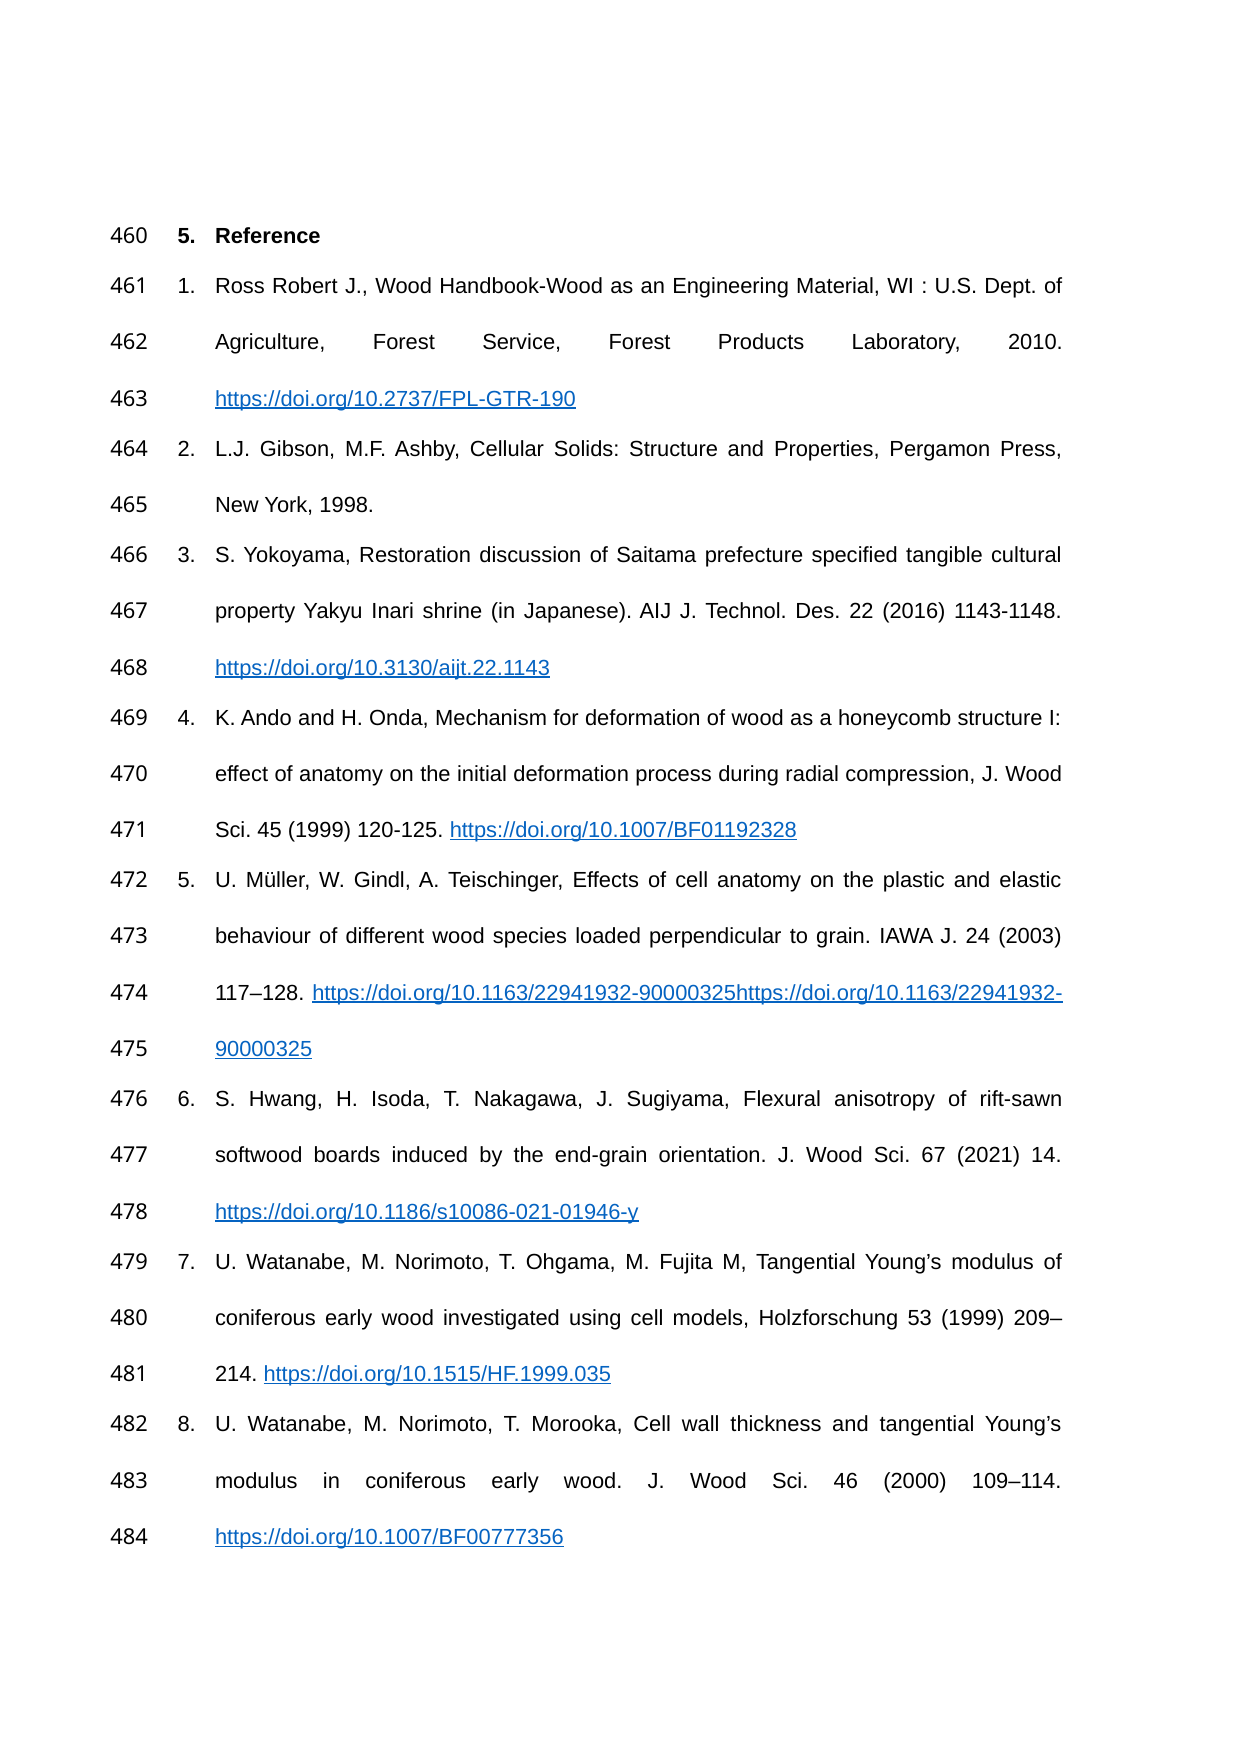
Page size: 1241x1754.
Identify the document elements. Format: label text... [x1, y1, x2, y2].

list K. Ando and H. Onda, Mechanism for deformation of wood as a honeycomb structure I: effect of anatomy on the initial deformation process during radial compression, J. Wood Sci. 45 (1999) 120-125. https://doi.org/10.1007/BF01192328 [177, 698, 1063, 848]
list U. Watanabe, M. Norimoto, T. Ohgama, M. Fujita M, Tangential Young’s modulus of coniferous early wood investigated using cell models, Holzforschung 53 (1999) 209–214. https://doi.org/10.1515/HF.1999.035 [177, 1242, 1063, 1392]
list L.J. Gibson, M.F. Ashby, Cellular Solids: Structure and Properties, Pergamon Press, New York, 1998. [177, 429, 1063, 523]
list S. Hwang, H. Isoda, T. Nakagawa, J. Sugiyama, Flexural anisotropy of rift-sawn softwood boards induced by the end-grain orientation. J. Wood Sci. 67 (2021) 14. https://doi.org/10.1186/s10086-021-01946-y [177, 1080, 1063, 1230]
list U. Müller, W. Gindl, A. Teischinger, Effects of cell anatomy on the plastic and elastic behaviour of different wood species loaded perpendicular to grain. IAWA J. 24 (2003) 117–128. https://doi.org/10.1163/22941932-90000325https://doi.org/10.1163/22941932-90000325 [177, 861, 1063, 1067]
list Ross Robert J., Wood Handbook-Wood as an Engineering Material, WI : U.S. Dept. of Agriculture, Forest Service, Forest Products Laboratory, 2010. https://doi.org/10.2737/FPL-GTR-190 [177, 267, 1063, 417]
list Reference [177, 217, 1063, 254]
list S. Yokoyama, Restoration discussion of Saitama prefecture specified tangible cultural property Yakyu Inari shrine (in Japanese). AIJ J. Technol. Des. 22 (2016) 1143-1148. https://doi.org/10.3130/aijt.22.1143 [177, 536, 1063, 686]
list U. Watanabe, M. Norimoto, T. Morooka, Cell wall thickness and tangential Young’s modulus in coniferous early wood. J. Wood Sci. 46 (2000) 109–114. https://doi.org/10.1007/BF00777356 [177, 1405, 1063, 1555]
